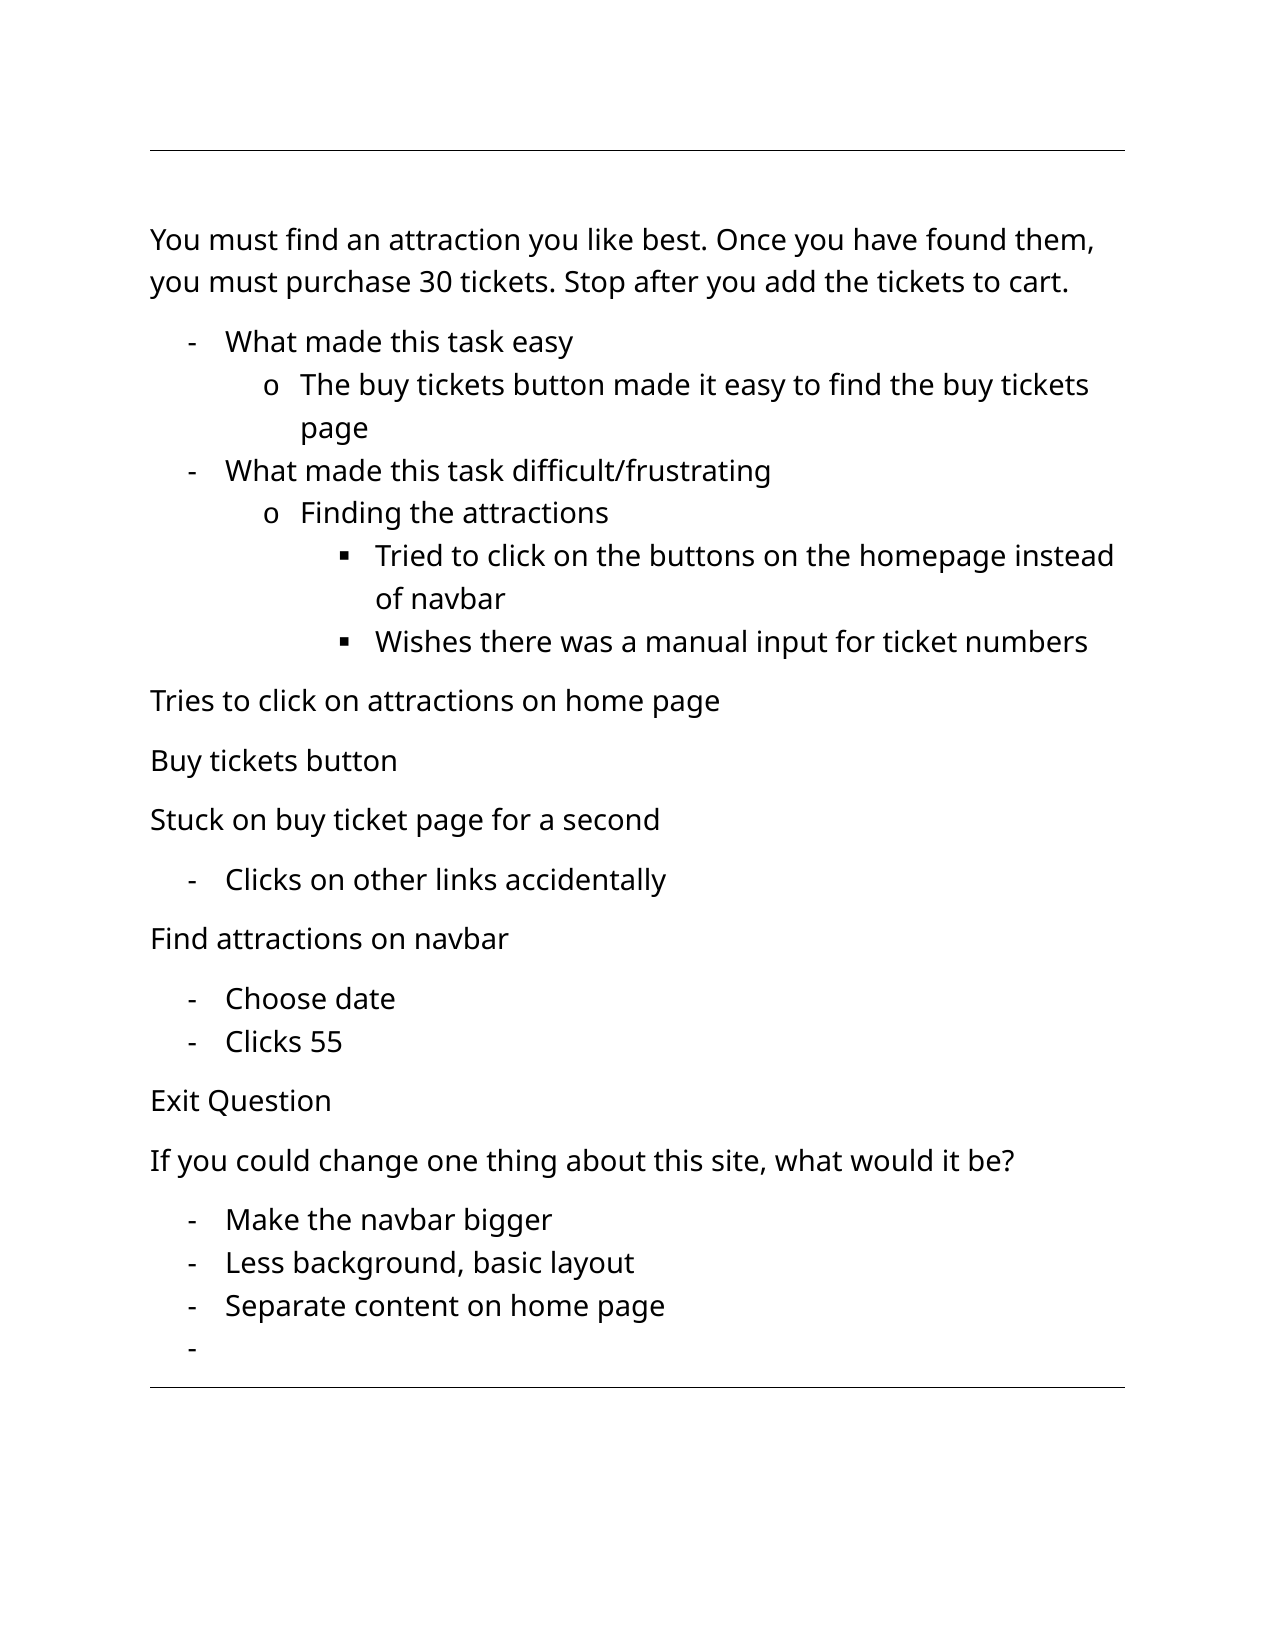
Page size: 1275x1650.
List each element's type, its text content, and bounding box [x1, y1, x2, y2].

list The buy tickets button made it easy to find the buy tickets page [262, 364, 1125, 447]
list Choose date [187, 978, 1125, 1018]
list Clicks on other links accidentally [187, 859, 1125, 899]
list What made this task difficult/frustrating [187, 450, 1125, 489]
list Clicks 55 [187, 1021, 1125, 1061]
text Stuck on buy ticket page for a second [150, 800, 1125, 839]
text Find attractions on navbar [150, 919, 1125, 958]
list Finding the attractions [262, 493, 1125, 532]
list Separate content on home page [187, 1285, 1125, 1325]
list Wishes there was a manual input for ticket numbers [337, 621, 1125, 661]
list Make the navbar bigger [187, 1199, 1125, 1239]
list What made this task easy [187, 321, 1125, 361]
text Tries to click on attractions on home page [150, 681, 1125, 720]
text You must find an attraction you like best. Once you have found them, you must purchase 30 tickets. Stop after you add the tickets to cart. [150, 219, 1125, 301]
list Less background, basic layout [187, 1242, 1125, 1282]
text Buy tickets button [150, 740, 1125, 780]
text Exit Question [150, 1080, 1125, 1120]
text If you could change one thing about this site, what would it be? [150, 1140, 1125, 1179]
list Tried to click on the buttons on the homepage instead of navbar [337, 536, 1125, 618]
